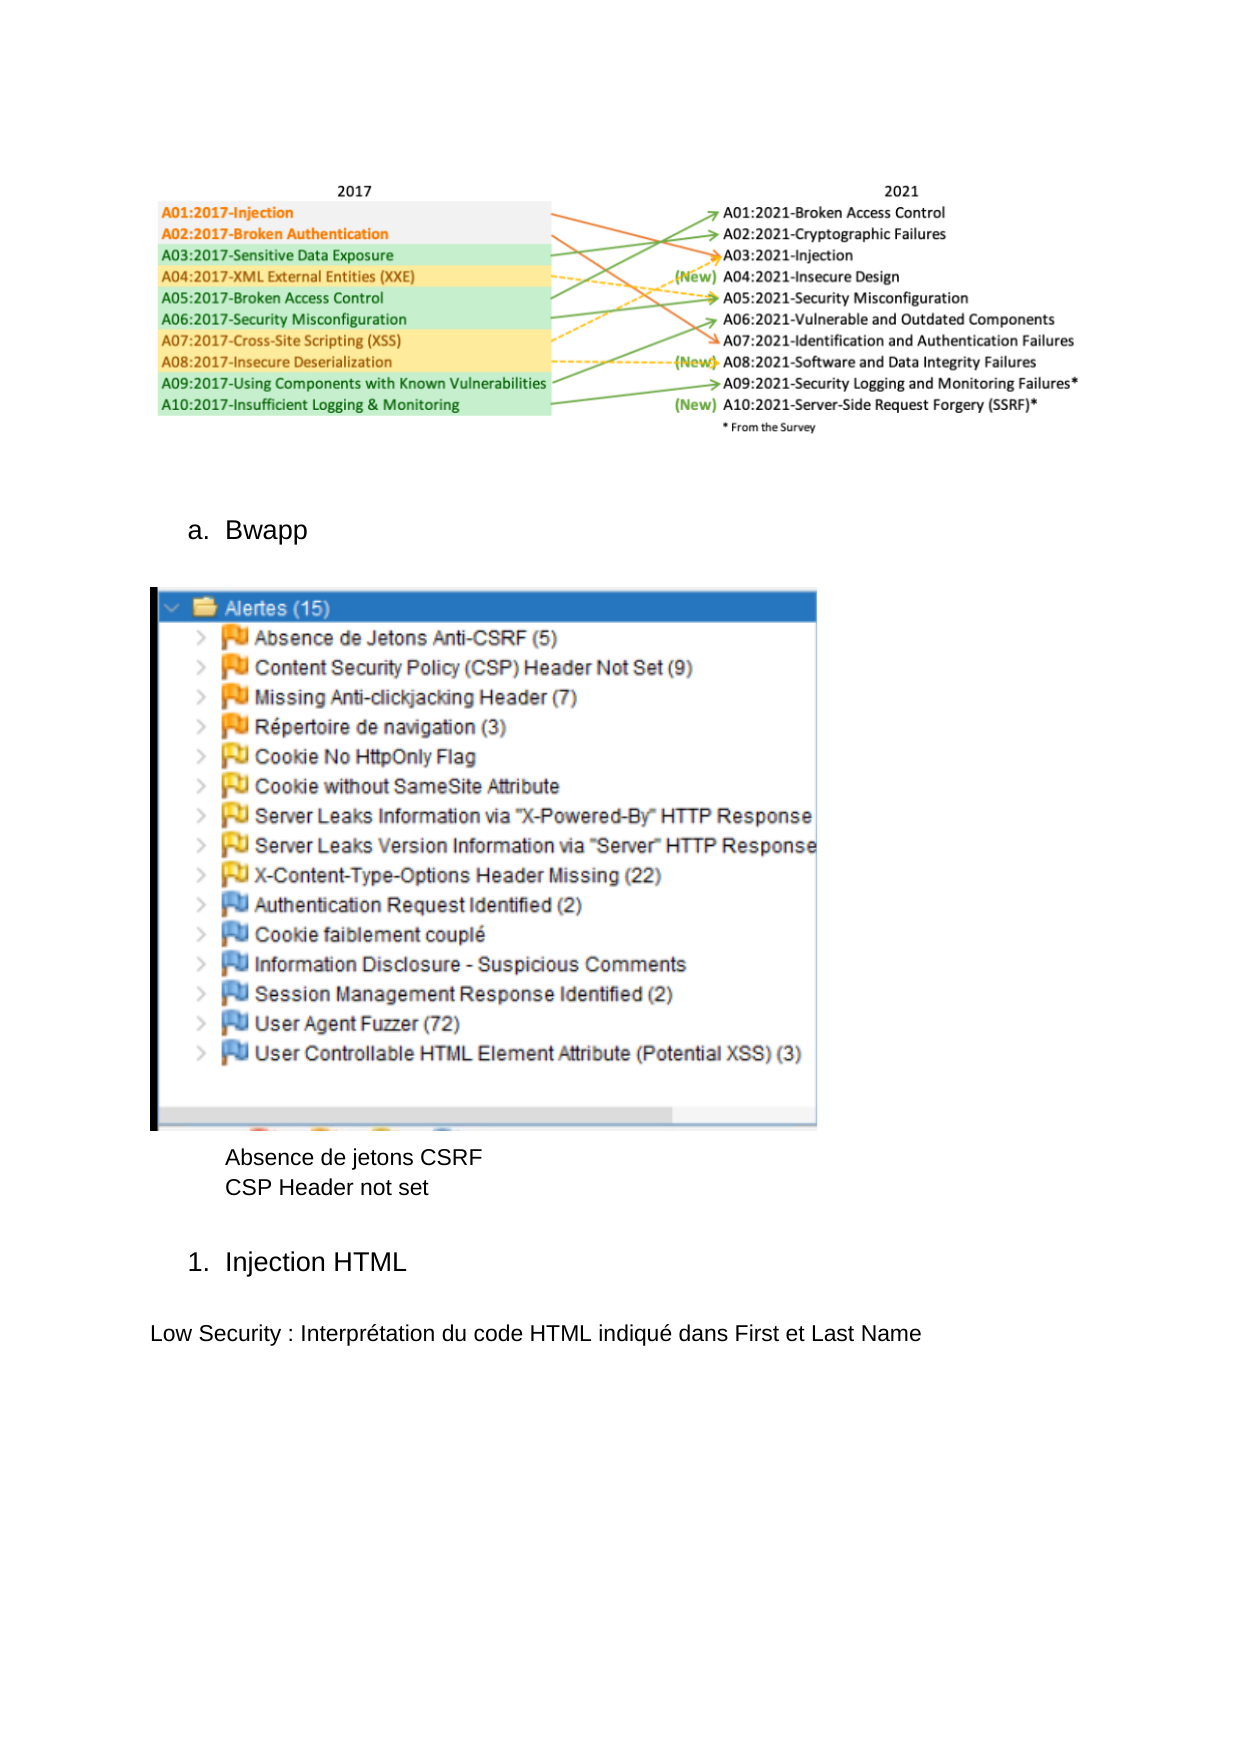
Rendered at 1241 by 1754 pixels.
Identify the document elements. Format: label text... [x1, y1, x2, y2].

subtitle Injection HTML [187, 1246, 1090, 1277]
text Absence de jetons CSRF [225, 1143, 1090, 1170]
text CSP Header not set [225, 1174, 1090, 1200]
picture [150, 180, 1091, 439]
subtitle Bwapp [187, 514, 1090, 546]
picture [150, 587, 818, 1131]
text Low Security : Interprétation du code HTML indiqué dans First et Last Name [150, 1319, 1090, 1346]
